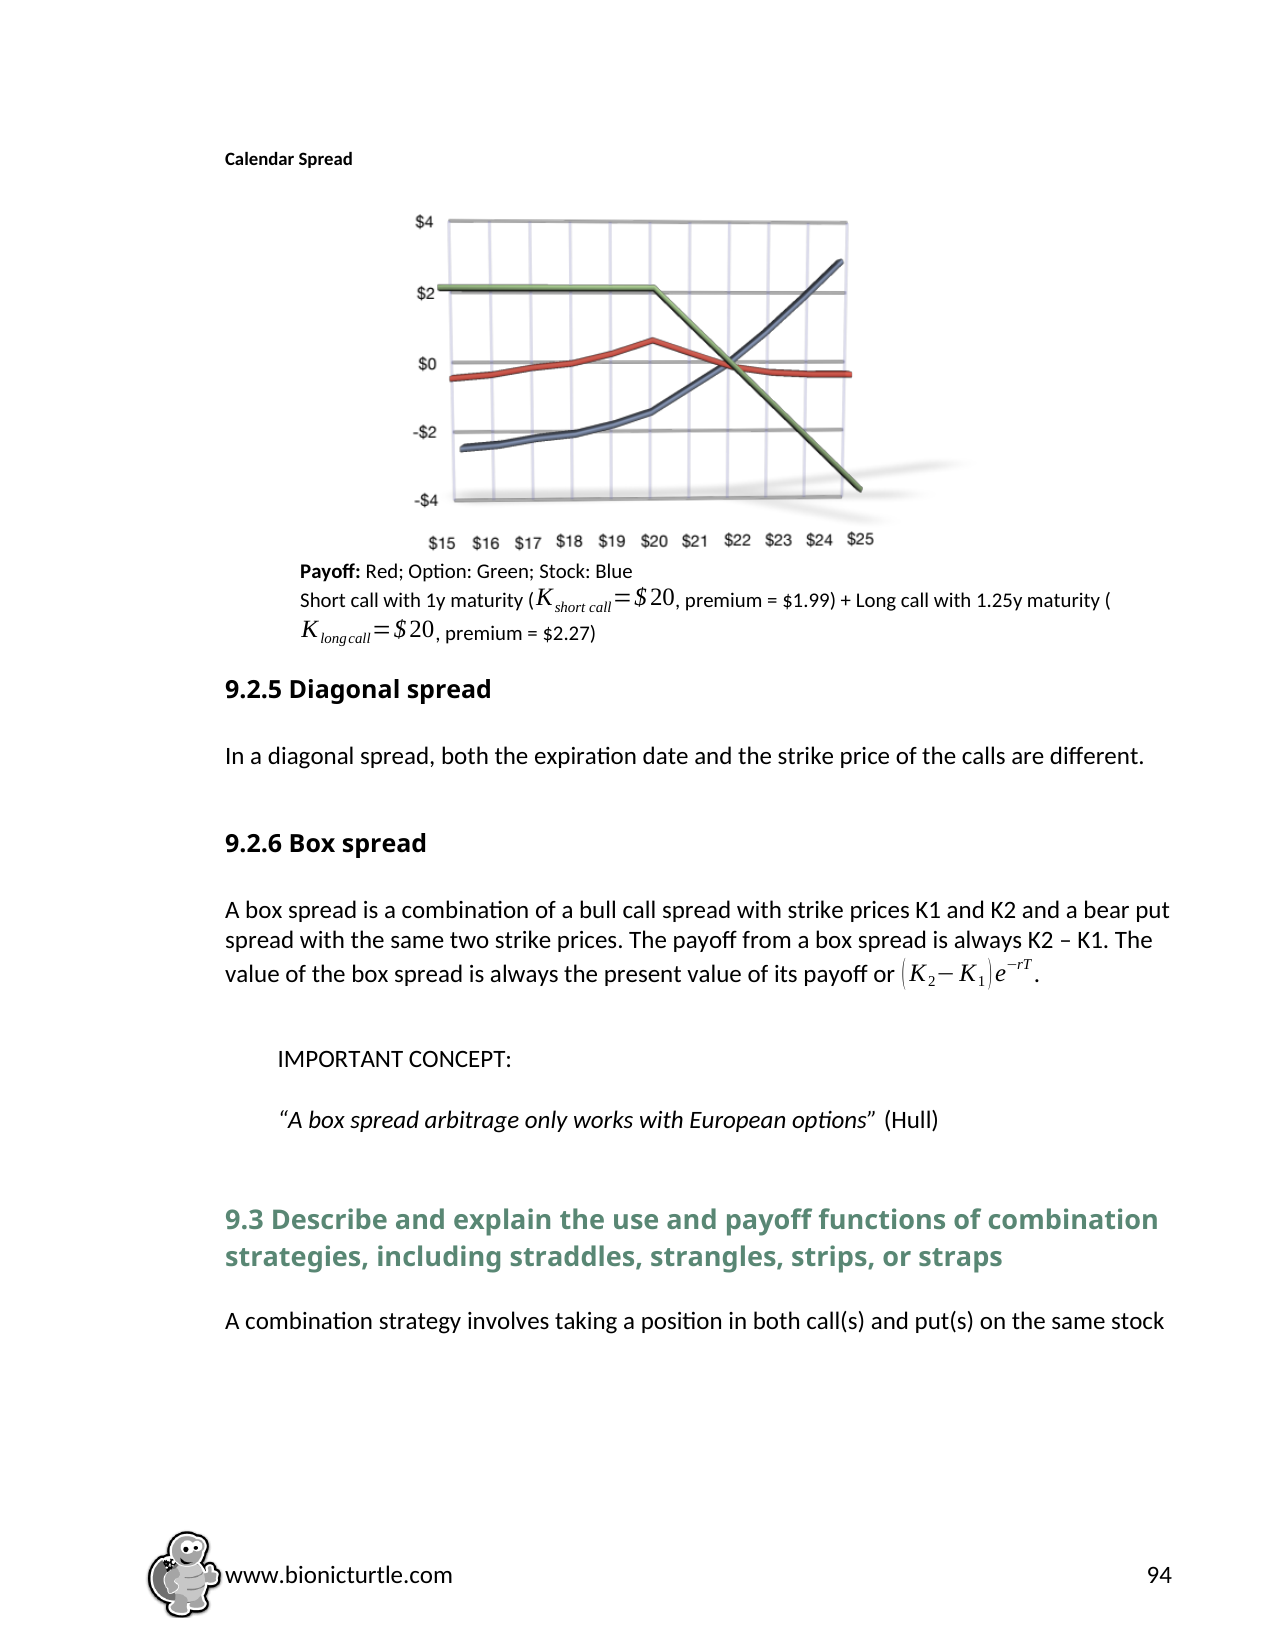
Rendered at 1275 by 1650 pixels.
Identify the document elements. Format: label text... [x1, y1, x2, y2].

subtitle 9.2.5 Diagonal spread [225, 672, 1172, 740]
text A box spread is a combination of a bull call spread with strike prices K1 and K2 and a bear put spread with the same two strike prices. The payoff from a box spread is always K2 – K1. The value of the box spread is always the present value of its payoff or . [225, 894, 1172, 992]
text Calendar Spread [225, 147, 1172, 170]
text In a diagonal spread, both the expiration date and the strike price of the calls are different. [225, 740, 1172, 770]
subtitle 9.2.6 Box spread [225, 826, 1172, 894]
subtitle 9.3 Describe and explain the use and payoff functions of combination strategies, including straddles, strangles, strips, or straps [225, 1201, 1172, 1274]
text Payoff: Red; Option: Green; Stock: Blue Short call with 1y maturity (, premium = $1.99) + Long call with 1.25y maturity (, premium = $2.27) [300, 558, 1172, 647]
text A combination strategy involves taking a position in both call(s) and put(s) on the same stock [225, 1305, 1172, 1335]
